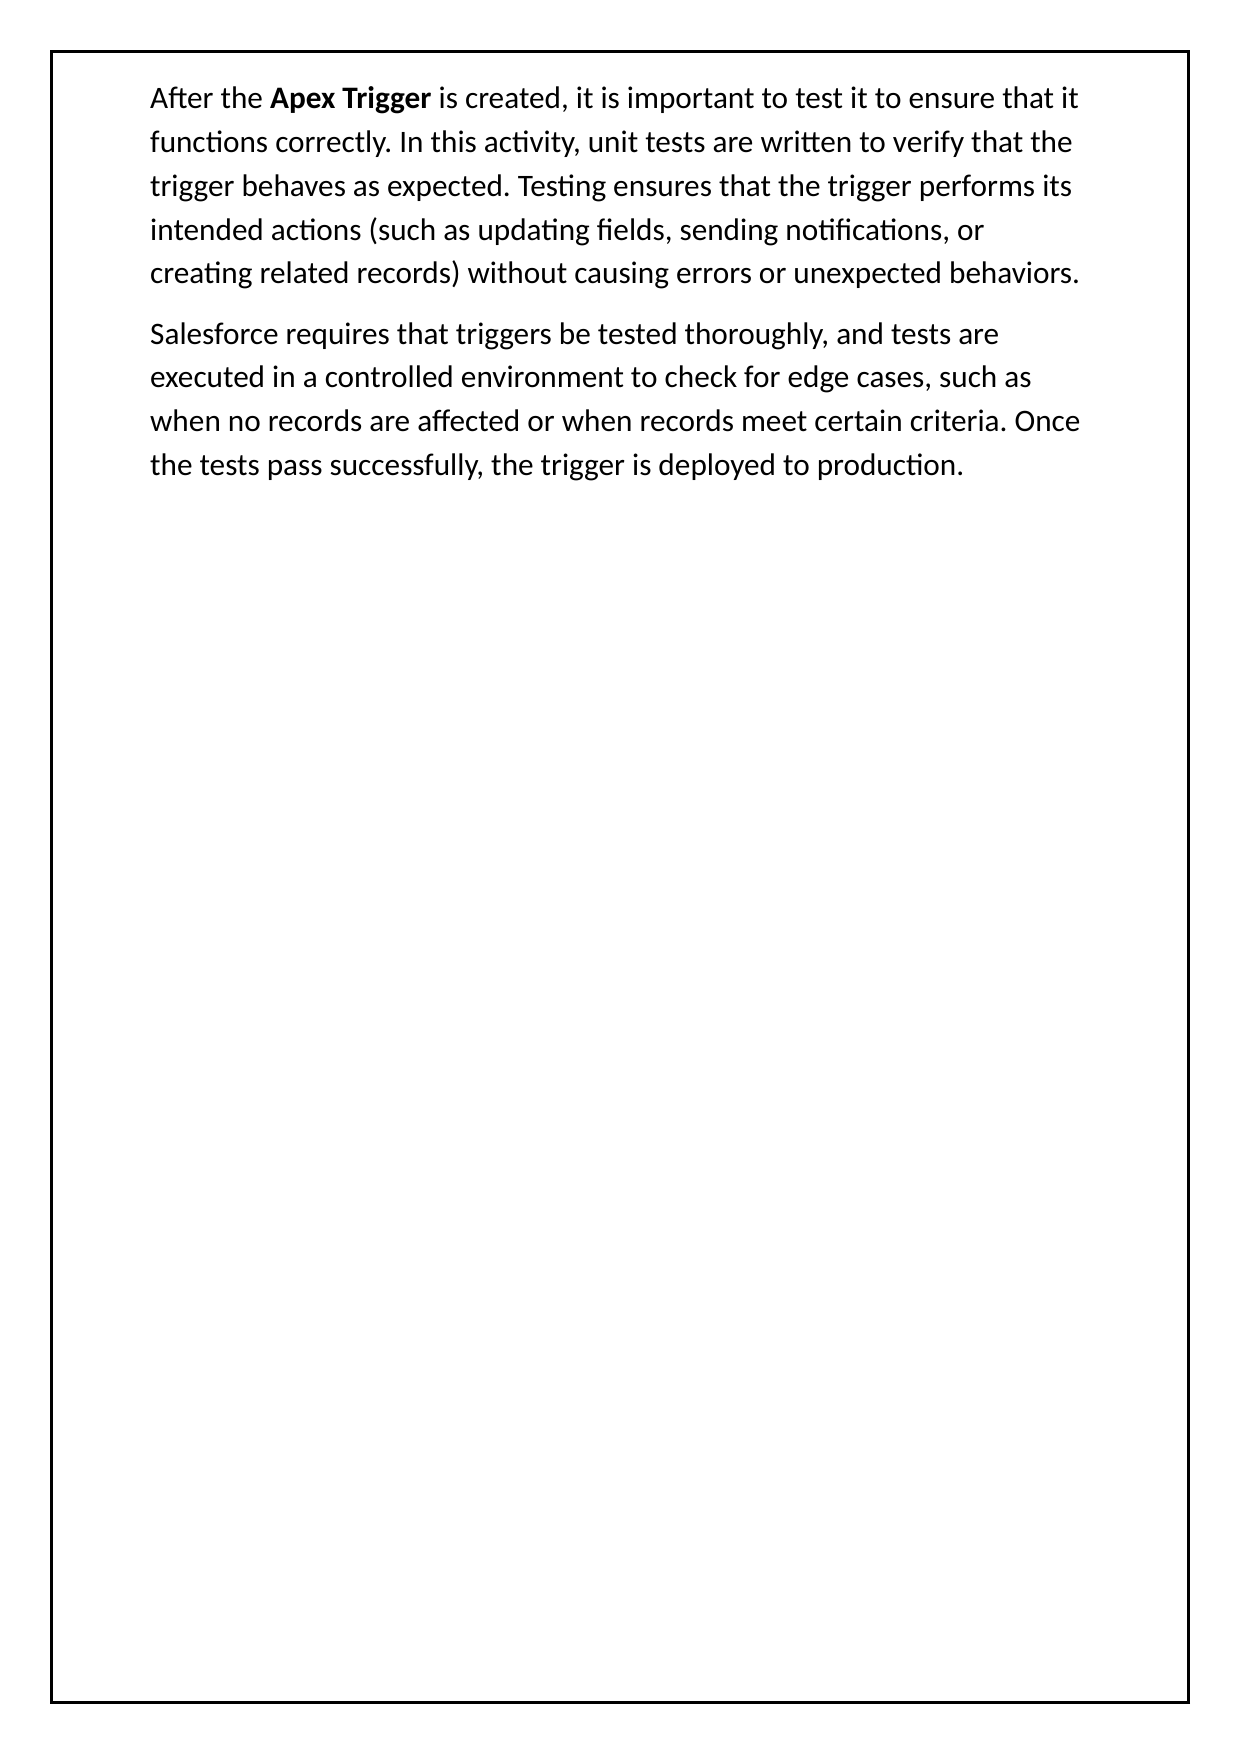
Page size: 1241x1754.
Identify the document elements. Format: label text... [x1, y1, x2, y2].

text Salesforce requires that triggers be tested thoroughly, and tests are executed in a controlled environment to check for edge cases, such as when no records are affected or when records meet certain criteria. Once the tests pass successfully, the trigger is deployed to production. [150, 314, 1090, 483]
text After the Apex Trigger is created, it is important to test it to ensure that it functions correctly. In this activity, unit tests are written to verify that the trigger behaves as expected. Testing ensures that the trigger performs its intended actions (such as updating fields, sending notifications, or creating related records) without causing errors or unexpected behaviors. [150, 78, 1090, 292]
